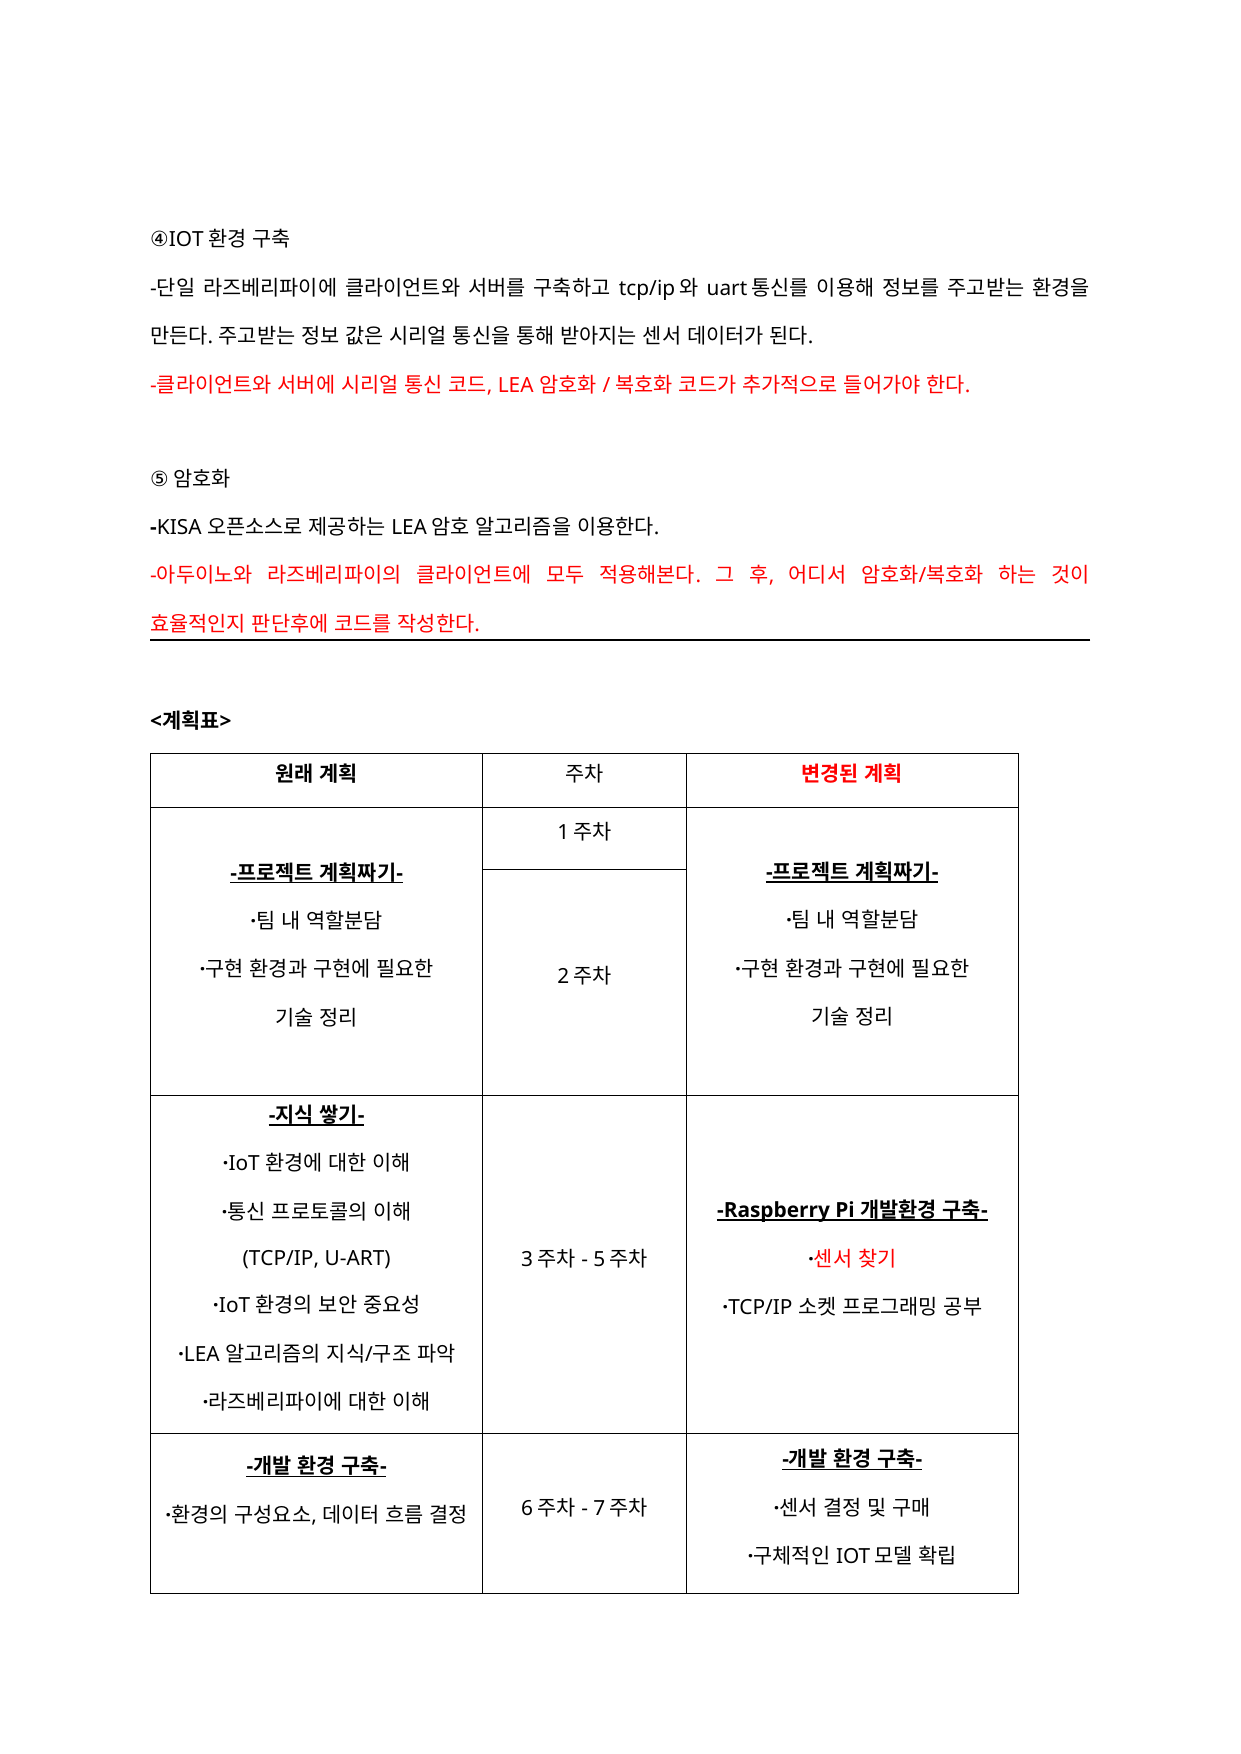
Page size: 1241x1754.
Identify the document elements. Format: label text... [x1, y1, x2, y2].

text -아두이노와 라즈베리파이의 클라이언트에 모두 적용해본다. 그 후, 어디서 암호화/복호화 하는 것이 효율적인지 판단후에 코드를 작성한다. [150, 559, 1090, 639]
table_header 주차 [483, 754, 686, 806]
table_cell 3주차 - 5주차 [483, 1096, 686, 1433]
table_cell -프로젝트 계획짜기- ·팀 내 역할분담 ·구현 환경과 구현에 필요한 기술 정리 [687, 808, 1018, 1094]
table_cell 1주차 [483, 808, 686, 868]
table_cell -프로젝트 계획짜기- ·팀 내 역할분담 ·구현 환경과 구현에 필요한 기술 정리 [151, 808, 482, 1094]
table_cell 2주차 [483, 870, 686, 1094]
table_header 원래 계획 [151, 754, 482, 806]
text -클라이언트와 서버에 시리얼 통신 코드, LEA 암호화 / 복호화 코드가 추가적으로 들어가야 한다. [150, 368, 1090, 398]
table_header 변경된 계획 [687, 754, 1018, 806]
text -KISA 오픈소스로 제공하는 LEA암호 알고리즘을 이용한다. [150, 510, 1090, 541]
text ⑤암호화 [150, 462, 1090, 492]
text <계획표> [150, 704, 1090, 735]
table_cell -지식 쌓기- ·IoT 환경에 대한 이해 ·통신 프로토콜의 이해 (TCP/IP, U-ART) ·IoT 환경의 보안 중요성 ·LEA 알고리즘의 지식/구조 파악 ·라즈베리파이에 대한 이해 [151, 1096, 482, 1433]
text -단일 라즈베리파이에 클라이언트와 서버를 구축하고 tcp/ip와 uart통신를 이용해 정보를 주고받는 환경을 만든다. 주고받는 정보 값은 시리얼 통신을 통해 받아지는 센서 데이터가 된다. [150, 271, 1090, 350]
text ④IOT환경 구축 [150, 223, 1090, 253]
table_cell 6주차 - 7주차 [483, 1434, 686, 1593]
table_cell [687, 1434, 1018, 1593]
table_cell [151, 1434, 482, 1593]
table_cell -Raspberry Pi 개발환경 구축- ·센서 찾기 ·TCP/IP 소켓 프로그래밍 공부 [687, 1096, 1018, 1433]
